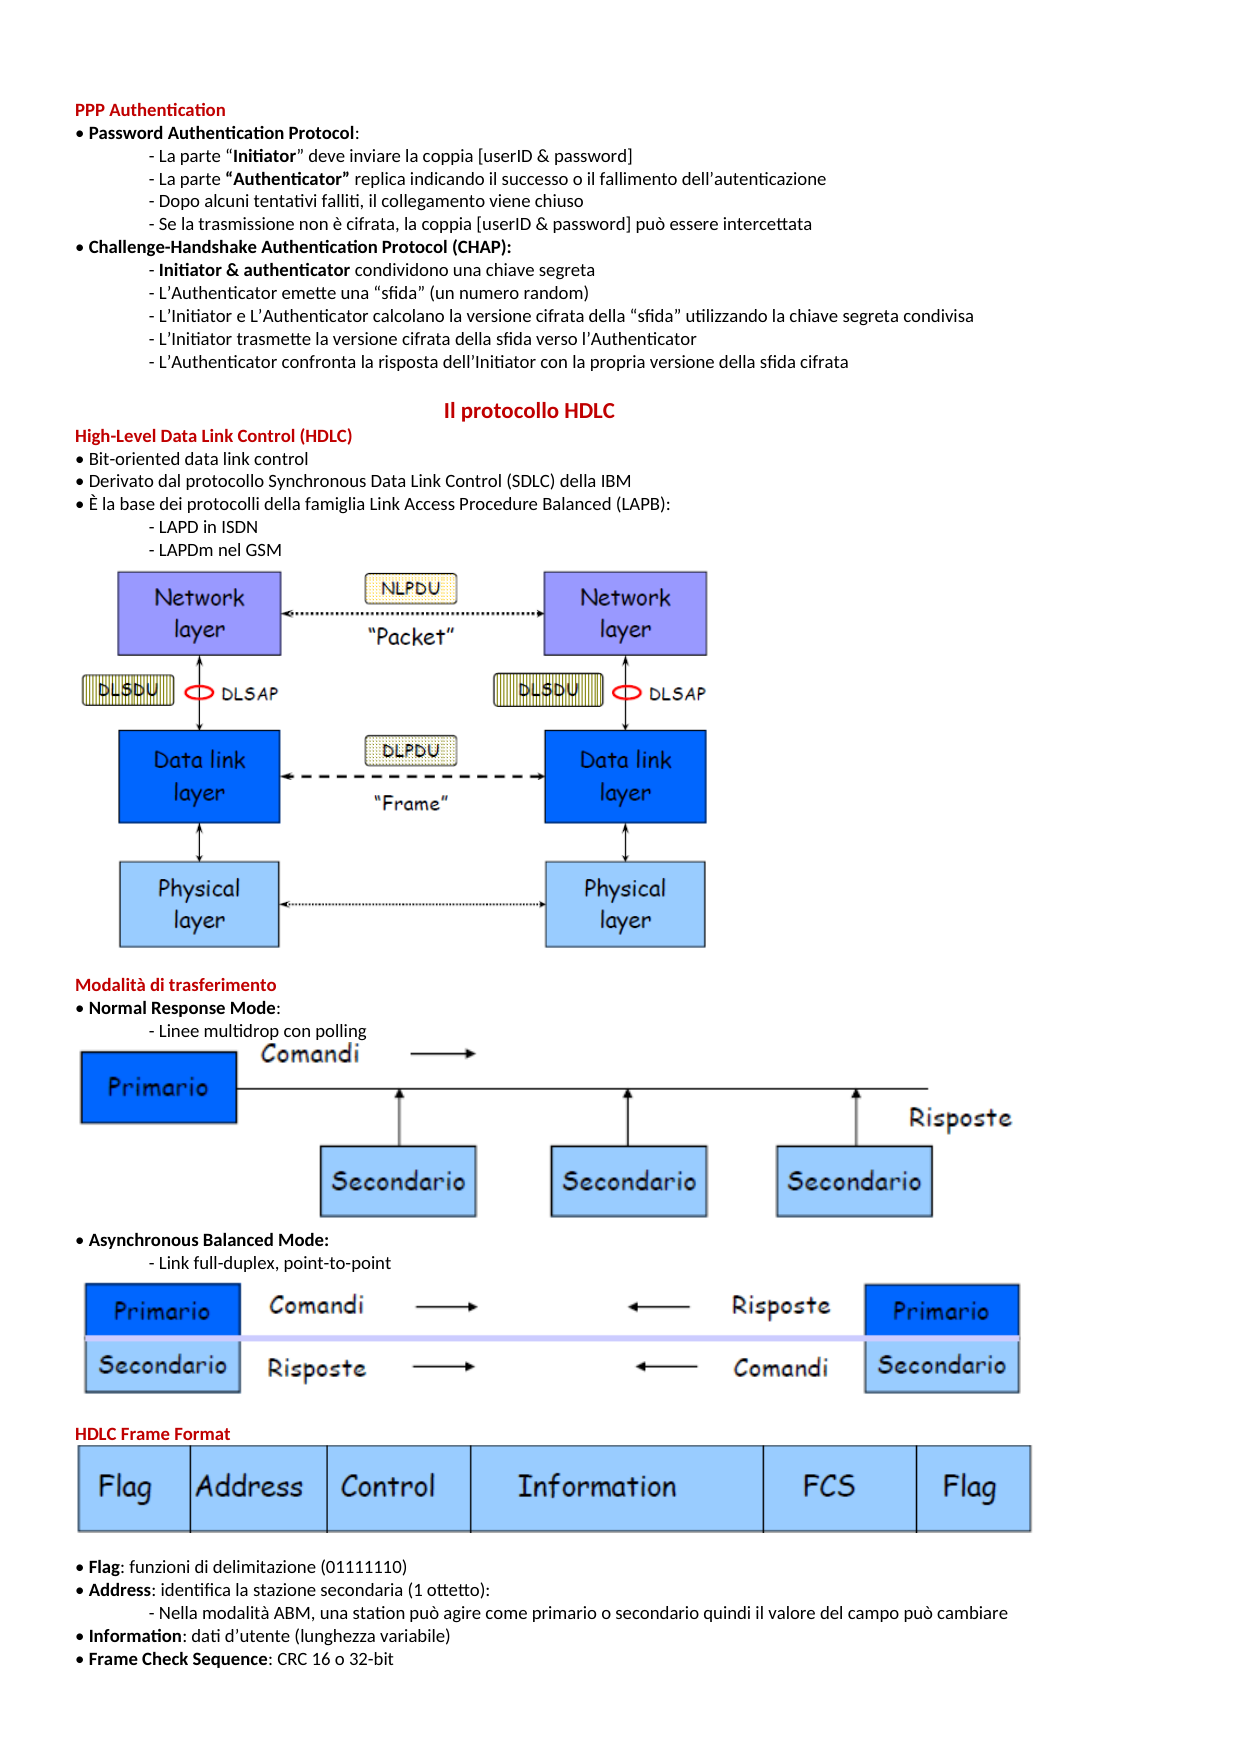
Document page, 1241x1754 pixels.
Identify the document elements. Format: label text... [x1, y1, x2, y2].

text Modalità di trasferimento [75, 973, 1165, 996]
text • Information: dati d’utente (lunghezza variabile) [75, 1624, 1165, 1647]
text - LAPD in ISDN [75, 516, 1165, 538]
picture [75, 561, 711, 951]
picture [75, 1445, 1035, 1533]
text • Frame Check Sequence: CRC 16 o 32-bit [75, 1647, 1165, 1670]
text - L’Authenticator confronta la risposta dell’Initiator con la propria versione della sfida cifrata [75, 350, 1165, 373]
text - Linee multidrop con polling [75, 1019, 1165, 1042]
text • Asynchronous Balanced Mode: [75, 1228, 1165, 1251]
text • Derivato dal protocollo Synchronous Data Link Control (SDLC) della IBM [75, 470, 1165, 493]
text - L’Initiator trasmette la versione cifrata della sfida verso l’Authenticator [75, 327, 1165, 350]
text • Flag: funzioni di delimitazione (01111110) [75, 1555, 1165, 1578]
text - La parte “Initiator” deve inviare la coppia [userID & password] [75, 144, 1165, 167]
picture [75, 1274, 1024, 1400]
text HDLC Frame Format [75, 1422, 1165, 1445]
text - L’Initiator e L’Authenticator calcolano la versione cifrata della “sfida” utilizzando la chiave segreta condivisa [75, 304, 1165, 327]
text - Nella modalità ABM, una station può agire come primario o secondario quindi il valore del campo può cambiare [75, 1601, 1165, 1624]
text • Challenge-Handshake Authentication Protocol (CHAP): [75, 235, 1165, 258]
text - La parte “Authenticator” replica indicando il successo o il fallimento dell’autenticazione [75, 167, 1165, 189]
picture [75, 1042, 1016, 1229]
text - Dopo alcuni tentativi falliti, il collegamento viene chiuso [75, 189, 1165, 212]
text • Normal Response Mode: [75, 996, 1165, 1019]
text PPP Authentication [75, 98, 1165, 121]
text • È la base dei protocolli della famiglia Link Access Procedure Balanced (LAPB): [75, 493, 1165, 516]
text • Password Authentication Protocol: [75, 121, 1165, 144]
text High-Level Data Link Control (HDLC) [75, 424, 1165, 447]
text - LAPDm nel GSM [75, 538, 1165, 561]
text Il protocollo HDLC [75, 396, 1165, 424]
text - Link full-duplex, point-to-point [75, 1251, 1165, 1274]
text - Se la trasmissione non è cifrata, la coppia [userID & password] può essere intercettata [75, 212, 1165, 235]
text • Address: identifica la stazione secondaria (1 ottetto): [75, 1578, 1165, 1601]
text - Initiator & authenticator condividono una chiave segreta [75, 258, 1165, 281]
text - L’Authenticator emette una “sfida” (un numero random) [75, 281, 1165, 304]
text • Bit-oriented data link control [75, 447, 1165, 470]
